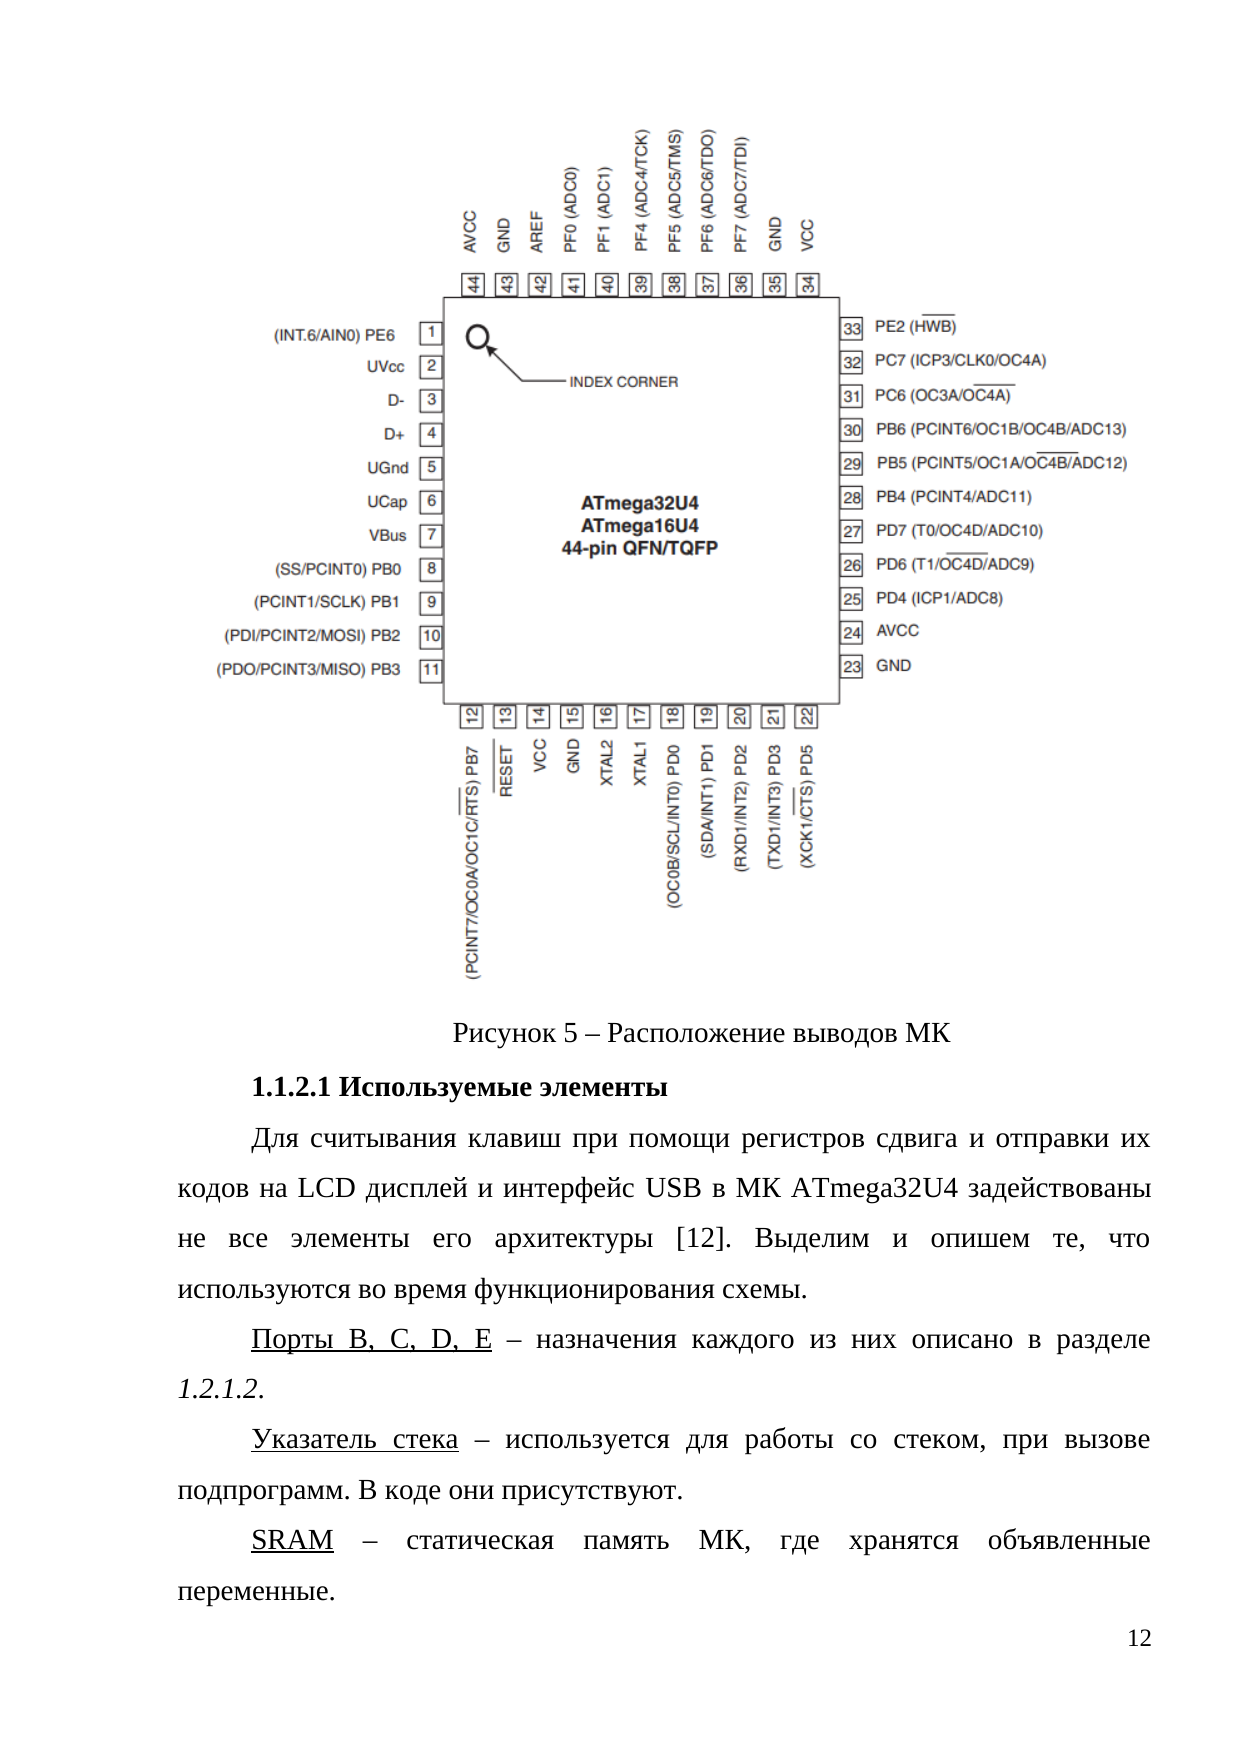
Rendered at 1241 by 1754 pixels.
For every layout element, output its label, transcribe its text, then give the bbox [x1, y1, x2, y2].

text Для считывания клавиш при помощи регистров сдвига и отправки их кодов на LCD дисплей и интерфейс USB в МК ATmega32U4 задействованы не все элементы его архитектуры [12]. Выделим и опишем те, что используются во время функционирования схемы. [177, 1120, 1152, 1304]
text Порты B, C, D, E – назначения каждого из них описано в разделе 1.2.1.2. [177, 1321, 1152, 1405]
picture [191, 118, 1137, 999]
subtitle 1.1.2.1 Используемые элементы [177, 1069, 1152, 1103]
text Указатель стека – используется для работы со стеком, при вызове подпрограмм. В коде они присутствуют. [177, 1422, 1152, 1506]
text Рисунок 5 – Расположение выводов МК [177, 1015, 1152, 1048]
text SRAM – статическая память МК, где хранятся объявленные переменные. [177, 1522, 1152, 1606]
